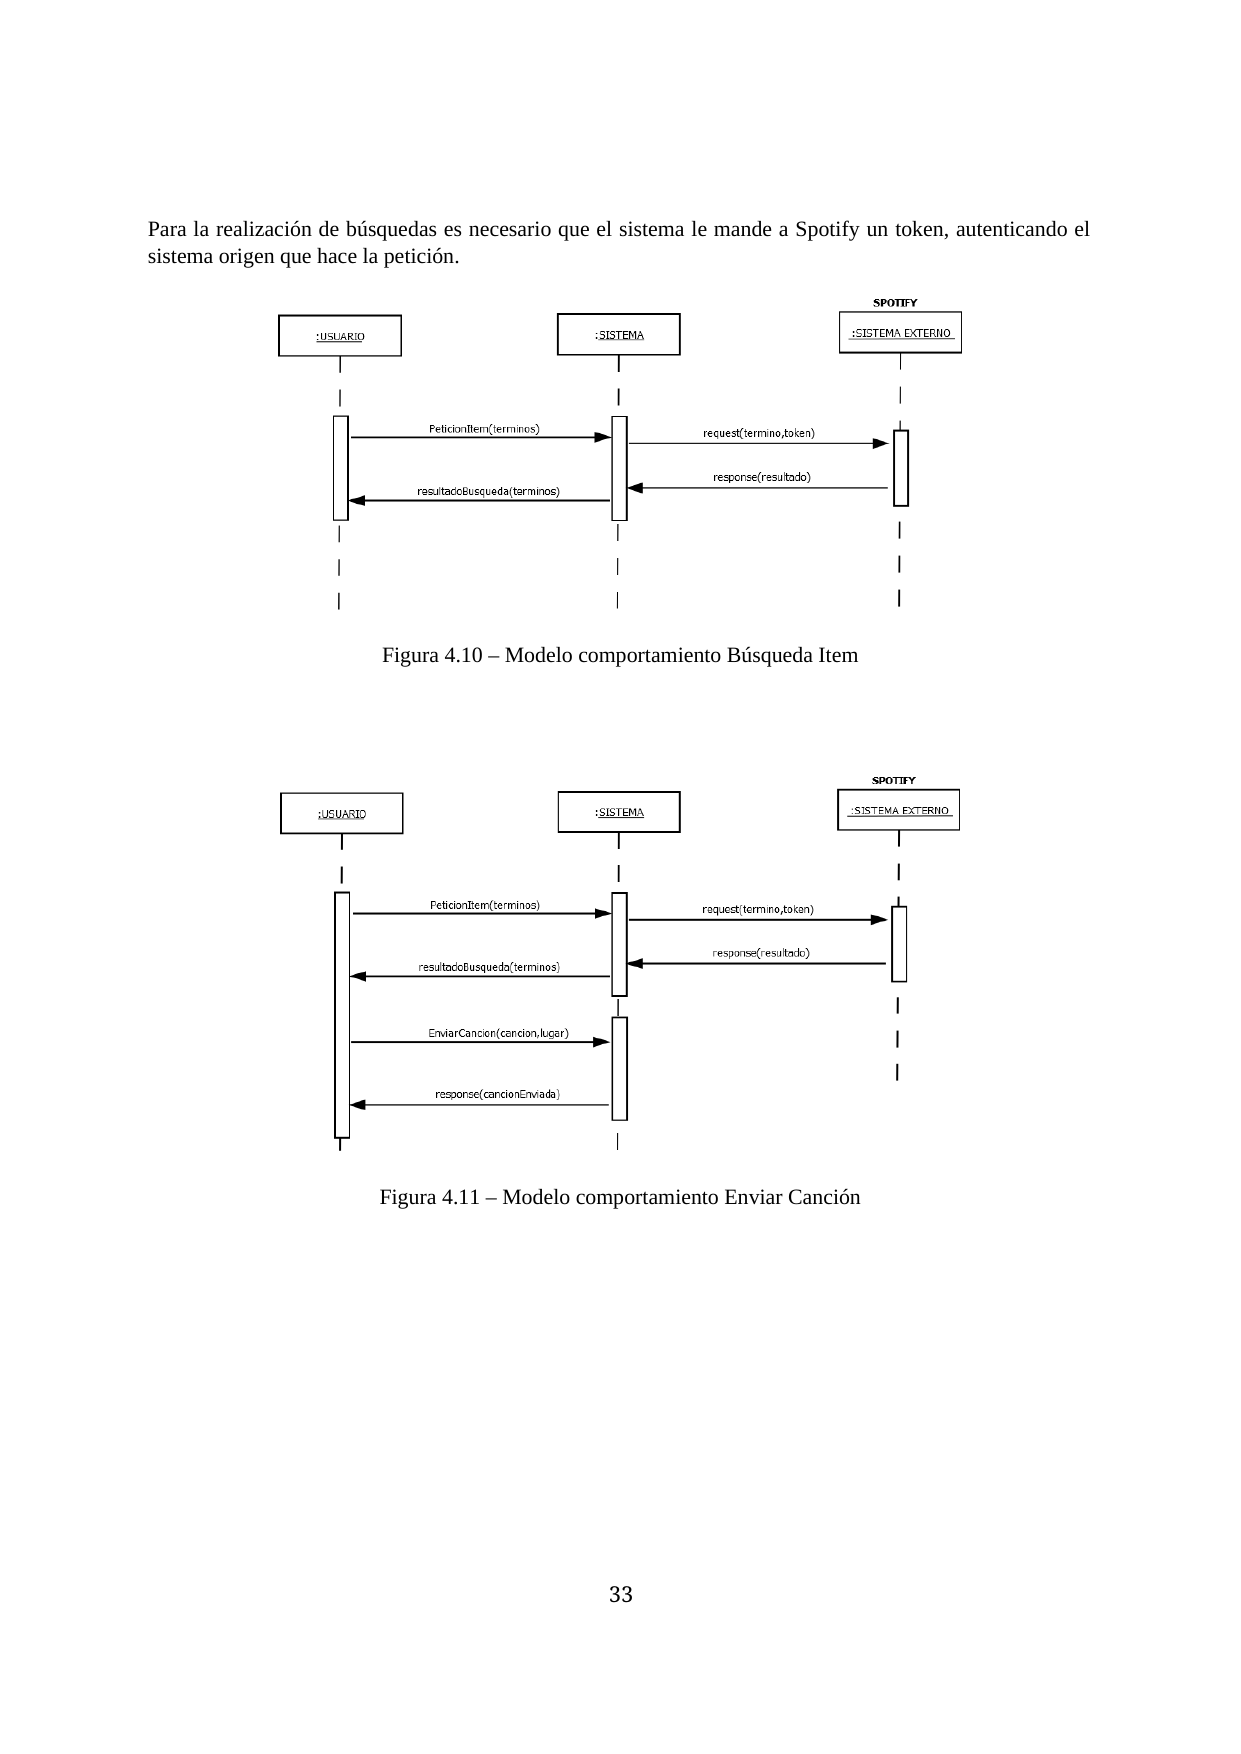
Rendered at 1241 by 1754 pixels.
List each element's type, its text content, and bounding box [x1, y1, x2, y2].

text Figura 4.10 – Modelo comportamiento Búsqueda Item [148, 642, 1093, 668]
text Para la realización de búsquedas es necesario que el sistema le mande a Spotify un token, autenticando el sistema origen que hace la petición. [148, 216, 1093, 269]
picture [278, 295, 962, 620]
picture [280, 773, 960, 1161]
text Figura 4.11 – Modelo comportamiento Enviar Canción [148, 1184, 1093, 1209]
